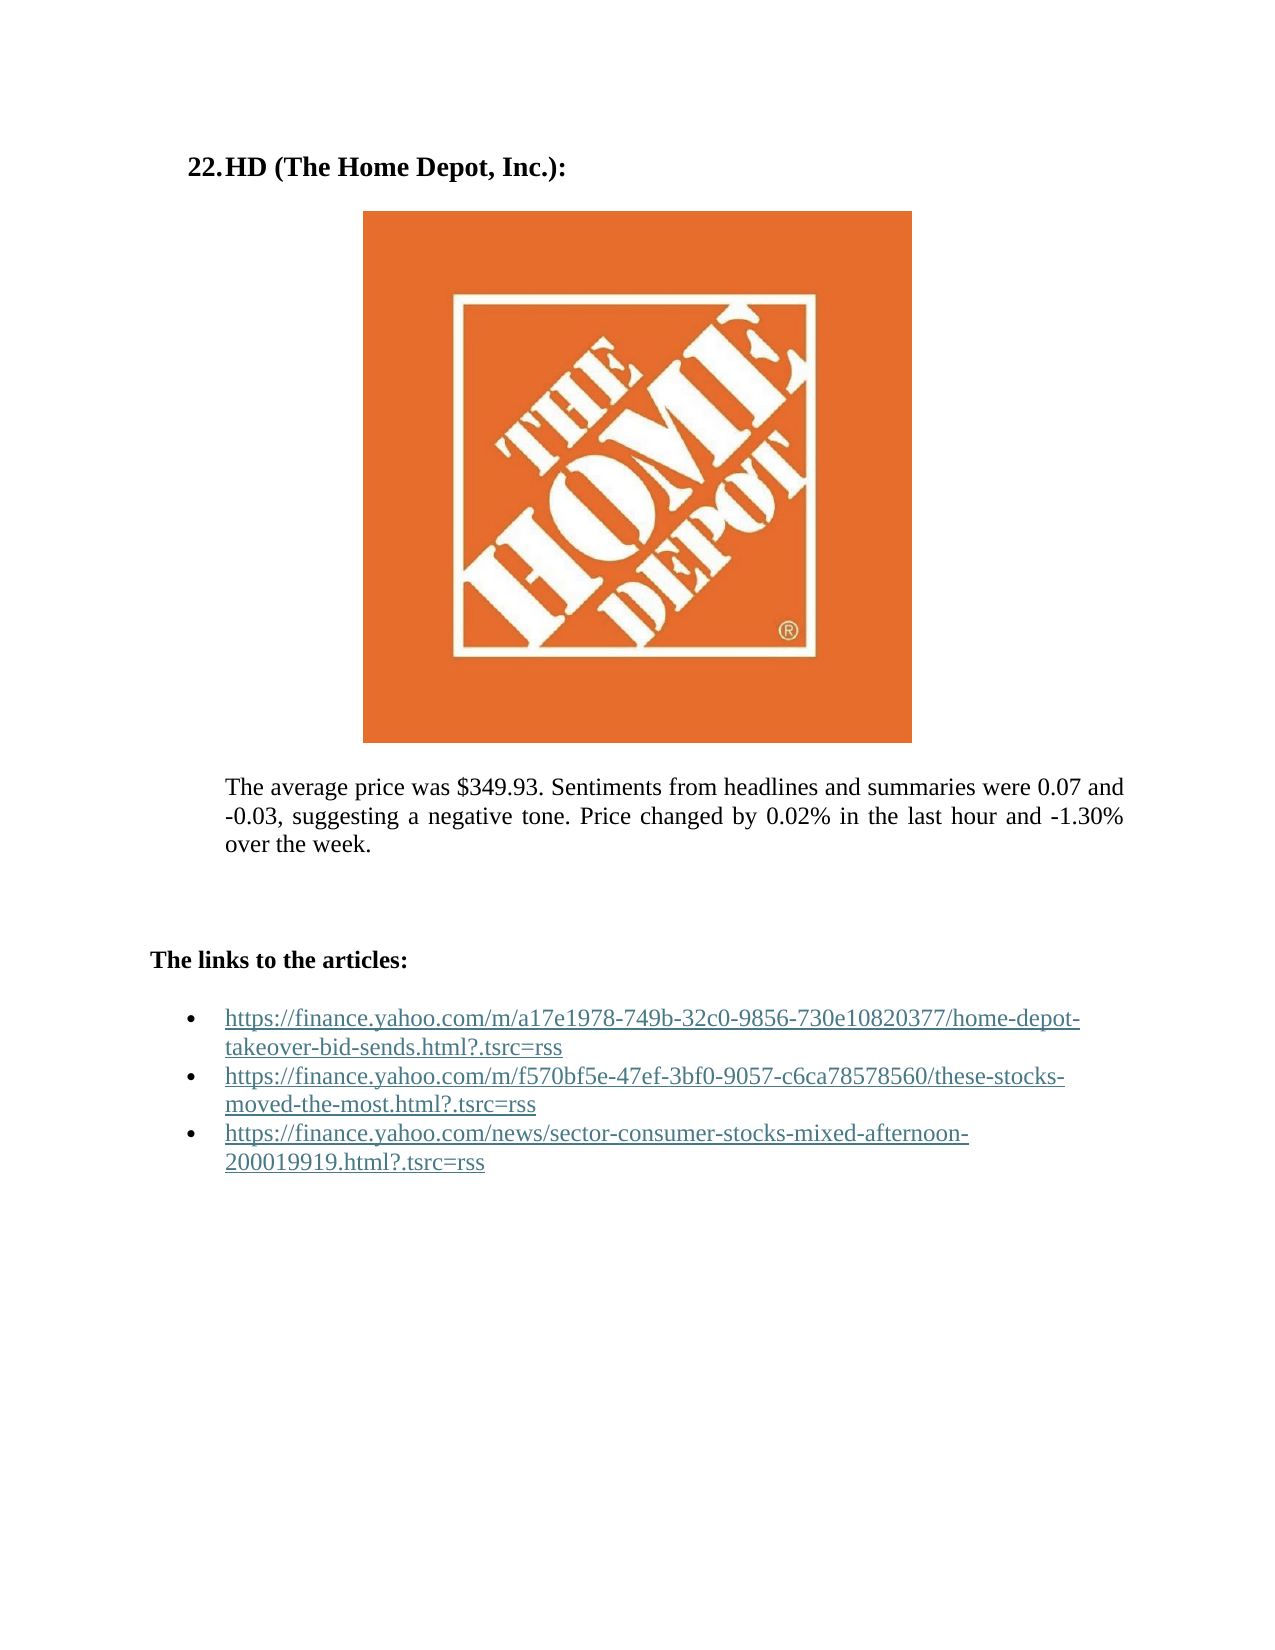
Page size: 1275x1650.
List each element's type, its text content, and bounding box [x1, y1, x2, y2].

list HD (The Home Depot, Inc.): [187, 150, 1125, 182]
text The average price was $349.93. Sentiments from headlines and summaries were 0.07 and -0.03, suggesting a negative tone. Price changed by 0.02% in the last hour and -1.30% over the week. [225, 772, 1125, 858]
list https://finance.yahoo.com/news/sector-consumer-stocks-mixed-afternoon-200019919.html?.tsrc=rss [187, 1118, 1125, 1176]
picture [363, 211, 912, 743]
list https://finance.yahoo.com/m/f570bf5e-47ef-3bf0-9057-c6ca78578560/these-stocks-moved-the-most.html?.tsrc=rss [187, 1061, 1125, 1118]
text The links to the articles: [150, 945, 1125, 974]
list https://finance.yahoo.com/m/a17e1978-749b-32c0-9856-730e10820377/home-depot-takeover-bid-sends.html?.tsrc=rss [187, 1003, 1125, 1061]
